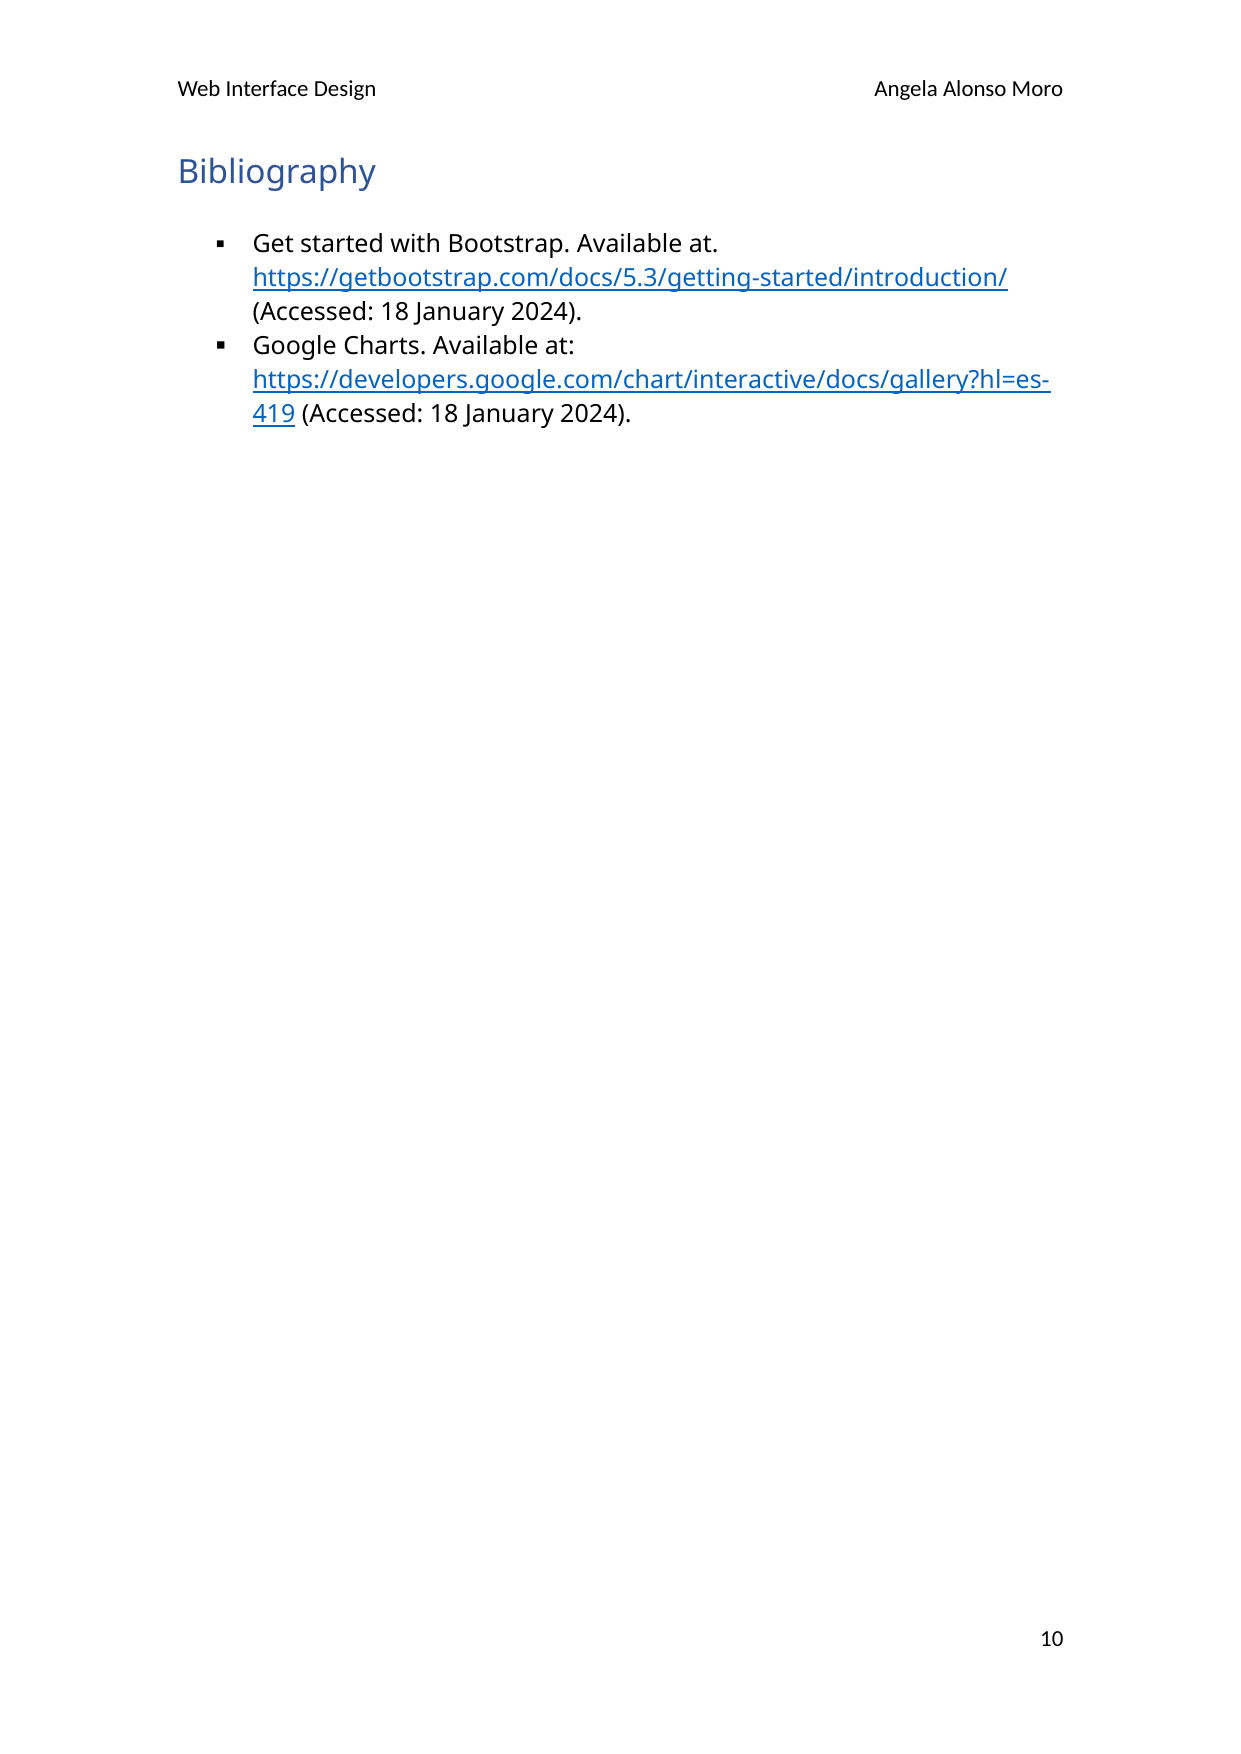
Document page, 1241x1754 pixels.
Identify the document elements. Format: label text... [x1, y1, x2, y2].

subtitle Bibliography [177, 148, 1063, 193]
list Google Charts. Available at: https://developers.google.com/chart/interactive/docs/gallery?hl=es-419 (Accessed: 18 January 2024). [215, 357, 1063, 459]
list Get started with Bootstrap. Available at. https://getbootstrap.com/docs/5.3/getting-started/introduction/ (Accessed: 18 January 2024). [215, 226, 1063, 328]
